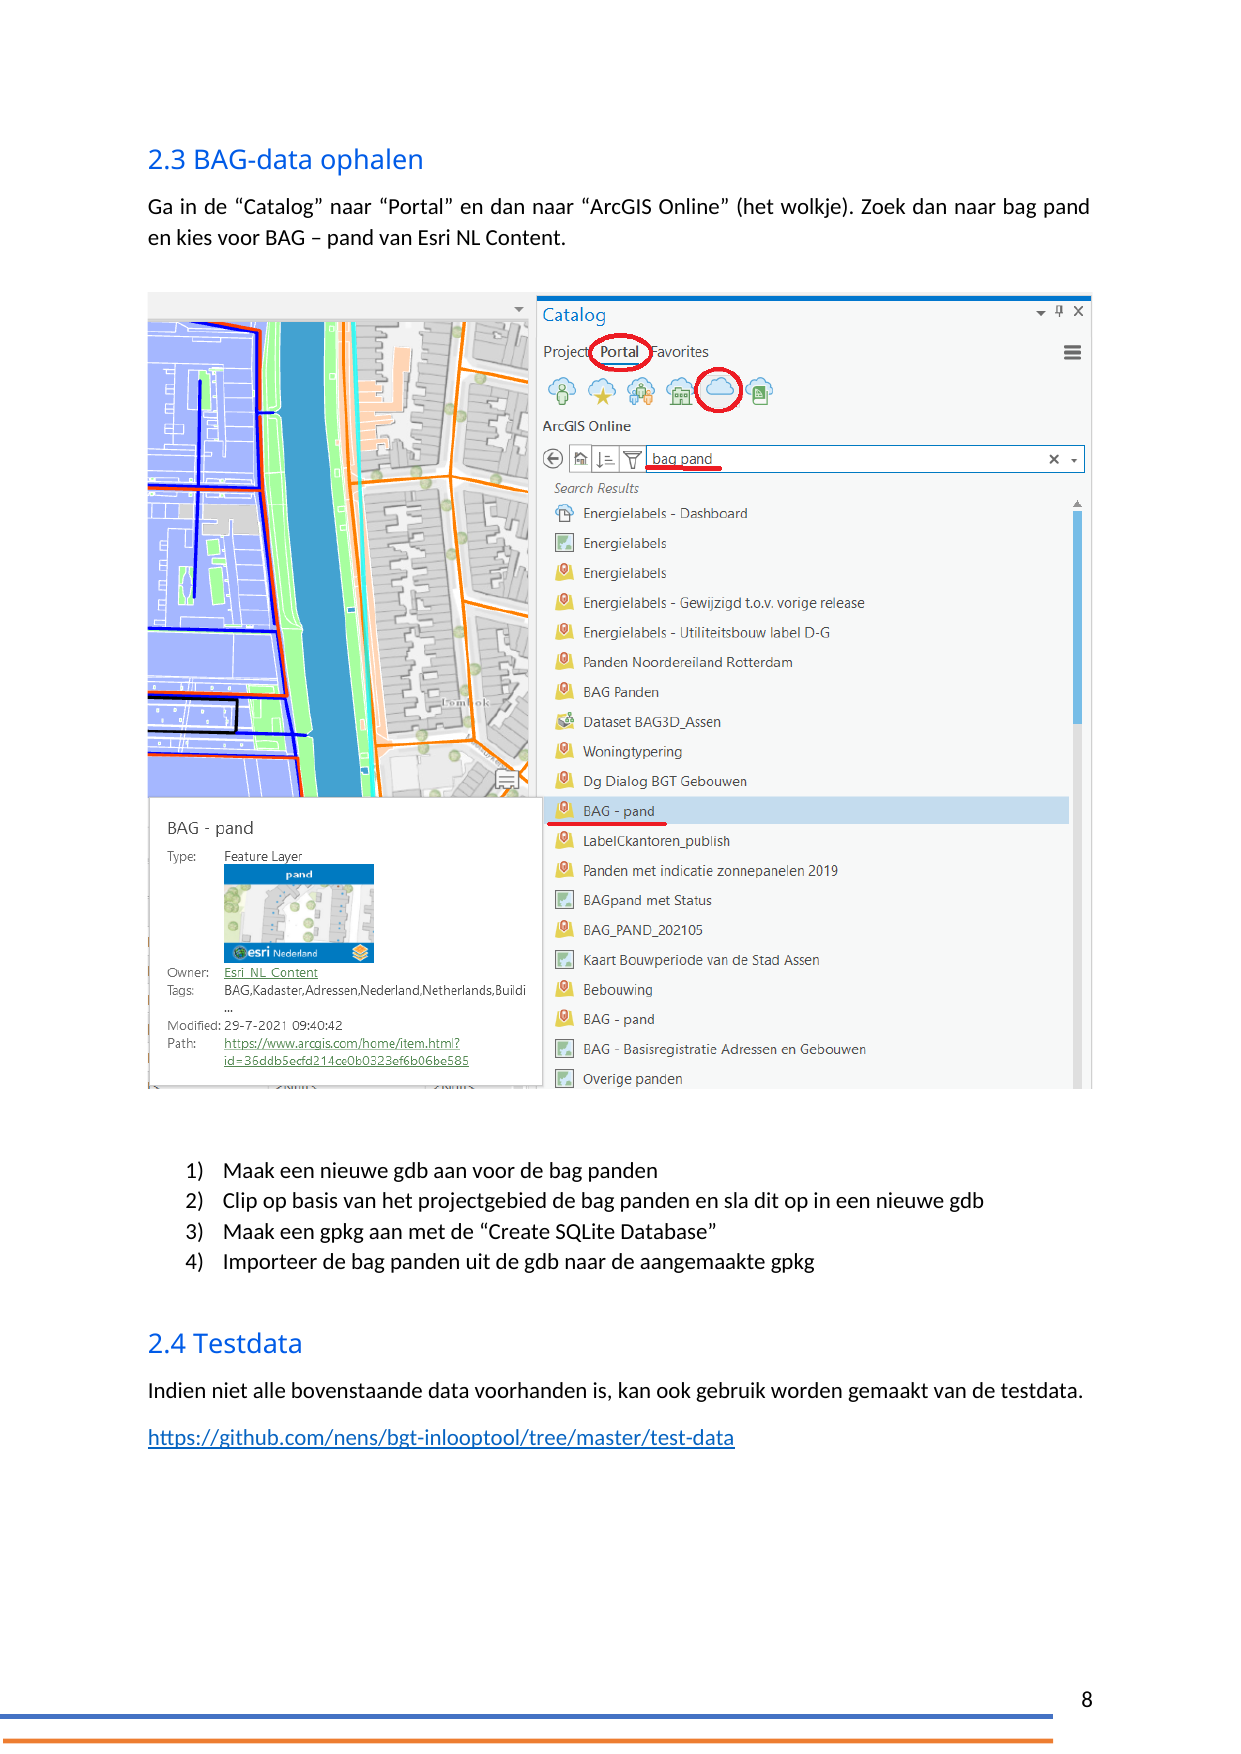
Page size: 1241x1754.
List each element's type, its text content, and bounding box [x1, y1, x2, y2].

picture [147, 292, 1093, 1089]
subtitle 2.4 Testdata [148, 1324, 1092, 1361]
list Maak een nieuwe gdb aan voor de bag panden [185, 1156, 1092, 1184]
list Maak een gpkg aan met de “Create SQLite Database” [185, 1217, 1092, 1245]
text Ga in de “Catalog” naar “Portal” en dan naar “ArcGIS Online” (het wolkje). Zoek dan naar bag pand en kies voor BAG – pand van Esri NL Content. [148, 192, 1092, 251]
text Indien niet alle bovenstaande data voorhanden is, kan ook gebruik worden gemaakt van de testdata. [148, 1376, 1092, 1404]
list Clip op basis van het projectgebied de bag panden en sla dit op in een nieuwe gdb [185, 1187, 1092, 1215]
subtitle 2.3 BAG-data ophalen [148, 140, 1092, 177]
list Importeer de bag panden uit de gdb naar de aangemaakte gpkg [185, 1247, 1092, 1275]
text https://github.com/nens/bgt-inlooptool/tree/master/test-data [148, 1423, 1092, 1451]
